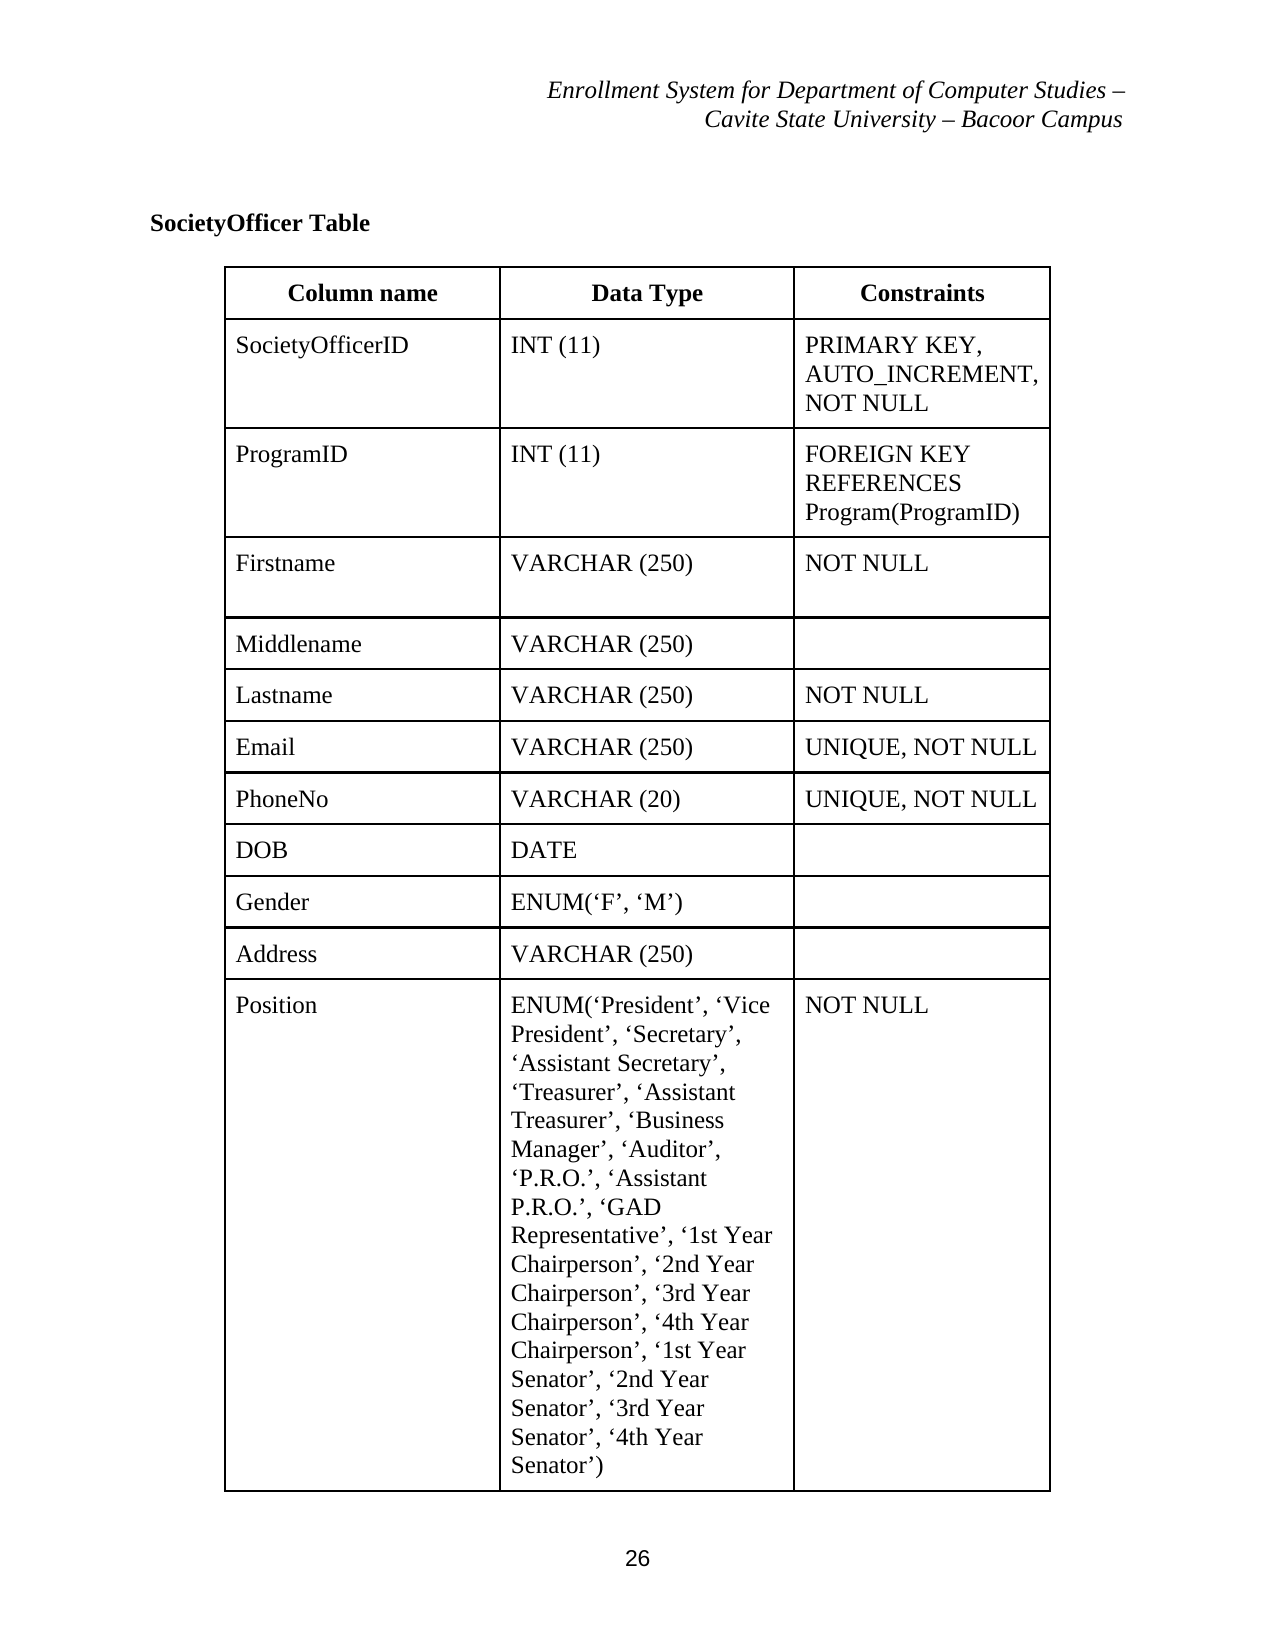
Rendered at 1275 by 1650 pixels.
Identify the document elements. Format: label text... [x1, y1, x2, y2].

table_cell UNIQUE, NOT NULL [795, 774, 1049, 823]
table_cell VARCHAR (250) [501, 619, 793, 668]
table_cell Position [226, 980, 499, 1490]
table_header Column name [226, 268, 499, 318]
table_cell [795, 825, 1049, 875]
table_cell [795, 619, 1049, 668]
table_header Data Type [501, 268, 793, 318]
table_cell VARCHAR (250) [501, 722, 793, 771]
table_header Constraints [795, 268, 1049, 318]
table_cell Email [226, 722, 499, 771]
table_cell NOT NULL [795, 670, 1049, 720]
table_cell NOT NULL [795, 980, 1049, 1490]
table_cell [795, 929, 1049, 978]
table_cell SocietyOfficerID [226, 320, 499, 427]
table_cell ProgramID [226, 429, 499, 536]
table_cell DOB [226, 825, 499, 875]
table_cell DATE [501, 825, 793, 875]
table_cell VARCHAR (20) [501, 774, 793, 823]
table_cell Middlename [226, 619, 499, 668]
table_cell NOT NULL [795, 538, 1049, 616]
table_cell INT (11) [501, 429, 793, 536]
table_cell VARCHAR (250) [501, 670, 793, 720]
table_cell ENUM(‘President’, ‘Vice President’, ‘Secretary’, ‘Assistant Secretary’, ‘Treasurer’, ‘Assistant Treasurer’, ‘Business Manager’, ‘Auditor’, ‘P.R.O.’, ‘Assistant P.R.O.’, ‘GAD Representative’, ‘1st Year Chairperson’, ‘2nd Year Chairperson’, ‘3rd Year Chairperson’, ‘4th Year Chairperson’, ‘1st Year Senator’, ‘2nd Year Senator’, ‘3rd Year Senator’, ‘4th Year Senator’) [501, 980, 793, 1490]
table_cell VARCHAR (250) [501, 538, 793, 616]
table_cell FOREIGN KEY REFERENCES Program(ProgramID) [795, 429, 1049, 536]
table_cell Firstname [226, 538, 499, 616]
table_cell [795, 877, 1049, 926]
table_cell VARCHAR (250) [501, 929, 793, 978]
table_cell Address [226, 929, 499, 978]
table_cell PhoneNo [226, 774, 499, 823]
text SocietyOfficer Table [150, 208, 1125, 237]
table_cell Gender [226, 877, 499, 926]
table_cell UNIQUE, NOT NULL [795, 722, 1049, 771]
table_cell INT (11) [501, 320, 793, 427]
table_cell Lastname [226, 670, 499, 720]
table_cell ENUM(‘F’, ‘M’) [501, 877, 793, 926]
table_cell PRIMARY KEY, AUTO_INCREMENT, NOT NULL [795, 320, 1049, 427]
